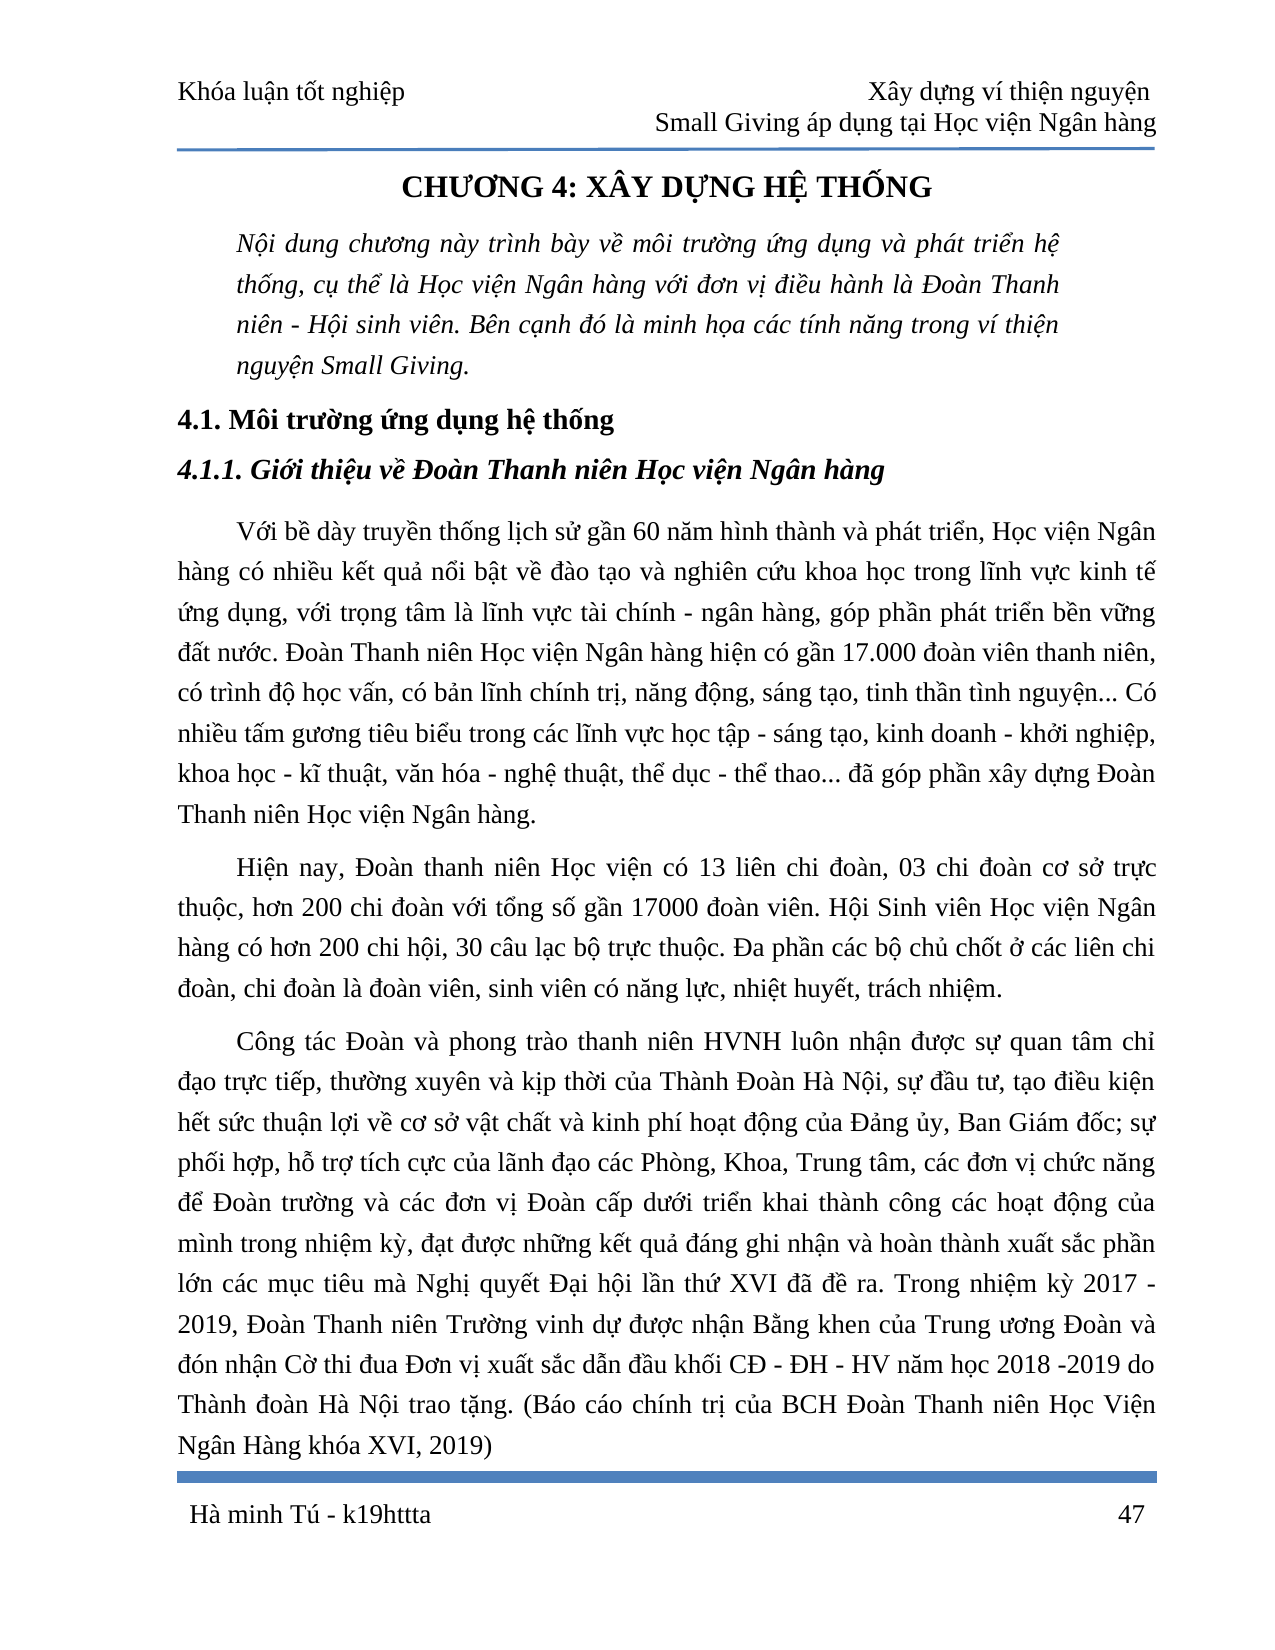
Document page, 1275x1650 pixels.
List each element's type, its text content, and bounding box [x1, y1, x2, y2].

text Với bề dày truyền thống lịch sử gần 60 năm hình thành và phát triển, Học viện Ngân hàng có nhiều kết quả nổi bật về đào tạo và nghiên cứu khoa học trong lĩnh vực kinh tế ứng dụng, với trọng tâm là lĩnh vực tài chính - ngân hàng, góp phần phát triển bền vững đất nước. Đoàn Thanh niên Học viện Ngân hàng hiện có gần 17.000 đoàn viên thanh niên, có trình độ học vấn, có bản lĩnh chính trị, năng động, sáng tạo, tinh thần tình nguyện... Có nhiều tấm gương tiêu biểu trong các lĩnh vực học tập - sáng tạo, kinh doanh - khởi nghiệp, khoa học - kĩ thuật, văn hóa - nghệ thuật, thể dục - thể thao... đã góp phần xây dựng Đoàn Thanh niên Học viện Ngân hàng. [177, 515, 1157, 829]
text Nội dung chương này trình bày về môi trường ứng dụng và phát triển hệ thống, cụ thể là Học viện Ngân hàng với đơn vị điều hành là Đoàn Thanh niên - Hội sinh viên. Bên cạnh đó là minh họa các tính năng trong ví thiện nguyện Small Giving. [236, 228, 1063, 380]
text 4.1. Môi trường ứng dụng hệ thống [177, 402, 1157, 435]
text Hiện nay, Đoàn thanh niên Học viện có 13 liên chi đoàn, 03 chi đoàn cơ sở trực thuộc, hơn 200 chi đoàn với tổng số gần 17000 đoàn viên. Hội Sinh viên Học viện Ngân hàng có hơn 200 chi hội, 30 câu lạc bộ trực thuộc. Đa phần các bộ chủ chốt ở các liên chi đoàn, chi đoàn là đoàn viên, sinh viên có năng lực, nhiệt huyết, trách nhiệm. [177, 851, 1157, 1003]
text CHƯƠNG 4: XÂY DỰNG HỆ THỐNG [177, 168, 1157, 204]
text Công tác Đoàn và phong trào thanh niên HVNH luôn nhận được sự quan tâm chỉ đạo trực tiếp, thường xuyên và kịp thời của Thành Đoàn Hà Nội, sự đầu tư, tạo điều kiện hết sức thuận lợi về cơ sở vật chất và kinh phí hoạt động của Đảng ủy, Ban Giám đốc; sự phối hợp, hỗ trợ tích cực của lãnh đạo các Phòng, Khoa, Trung tâm, các đơn vị chức năng để Đoàn trường và các đơn vị Đoàn cấp dưới triển khai thành công các hoạt động của mình trong nhiệm kỳ, đạt được những kết quả đáng ghi nhận và hoàn thành xuất sắc phần lớn các mục tiêu mà Nghị quyết Đại hội lần thứ XVI đã đề ra. Trong nhiệm kỳ 2017 - 2019, Đoàn Thanh niên Trường vinh dự được nhận Bằng khen của Trung ương Đoàn và đón nhận Cờ thi đua Đơn vị xuất sắc dẫn đầu khối CĐ - ĐH - HV năm học 2018 -2019 do Thành đoàn Hà Nội trao tặng. (Báo cáo chính trị của BCH Đoàn Thanh niên Học Viện Ngân Hàng khóa XVI, 2019) [177, 1025, 1157, 1460]
text 4.1.1. Giới thiệu về Đoàn Thanh niên Học viện Ngân hàng [177, 452, 1157, 486]
